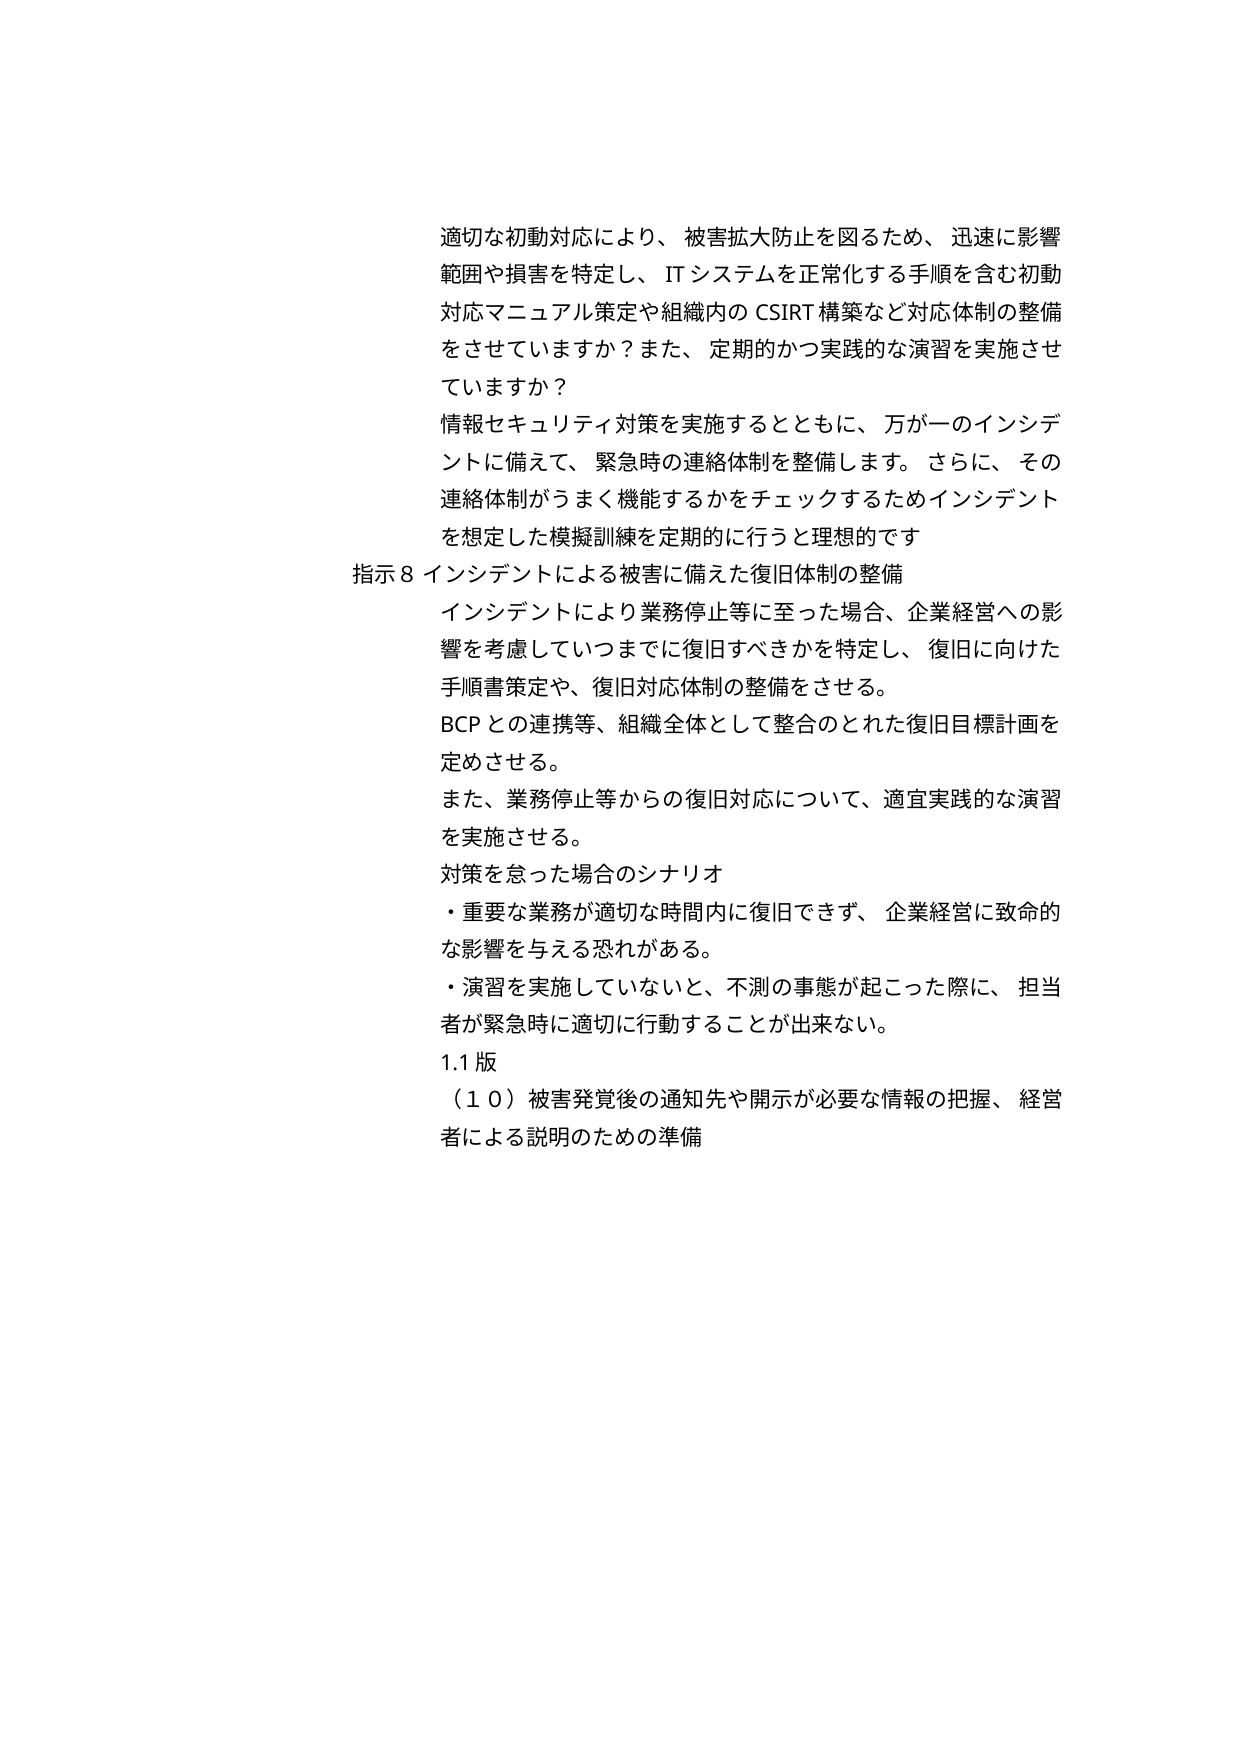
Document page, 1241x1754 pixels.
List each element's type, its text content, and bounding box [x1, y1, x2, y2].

text 適切な初動対応により、 被害拡大防止を図るため、 迅速に影響範囲や損害を特定し、 ITシステムを正常化する手順を含む初動対応マニュアル策定や組織内のCSIRT構築など対応体制の整備をさせていますか？また、 定期的かつ実践的な演習を実施させていますか？ [440, 217, 1063, 404]
text 指示８ インシデントによる被害に備えた復旧体制の整備 [352, 554, 1063, 592]
text ・演習を実施していないと、不測の事態が起こった際に、 担当者が緊急時に適切に行動することが出来ない。 [440, 967, 1063, 1042]
text 1.1版 [440, 1042, 1063, 1079]
text また、業務停止等からの復旧対応について、適宜実践的な演習を実施させる。 [440, 779, 1063, 854]
text インシデントにより業務停止等に至った場合、企業経営への影響を考慮していつまでに復旧すべきかを特定し、 復旧に向けた手順書策定や、復旧対応体制の整備をさせる。 [440, 592, 1063, 704]
text ・重要な業務が適切な時間内に復旧できず、 企業経営に致命的な影響を与える恐れがある。 [440, 892, 1063, 967]
text 対策を怠った場合のシナリオ [440, 854, 1063, 892]
text BCPとの連携等、組織全体として整合のとれた復旧目標計画を定めさせる。 [440, 704, 1063, 779]
text 情報セキュリティ対策を実施するとともに、 万が一のインシデントに備えて、 緊急時の連絡体制を整備します。 さらに、 その連絡体制がうまく機能するかをチェックするためインシデントを想定した模擬訓練を定期的に行うと理想的です [440, 404, 1063, 554]
text （１０）被害発覚後の通知先や開示が必要な情報の把握、 経営者による説明のための準備 [440, 1079, 1063, 1154]
